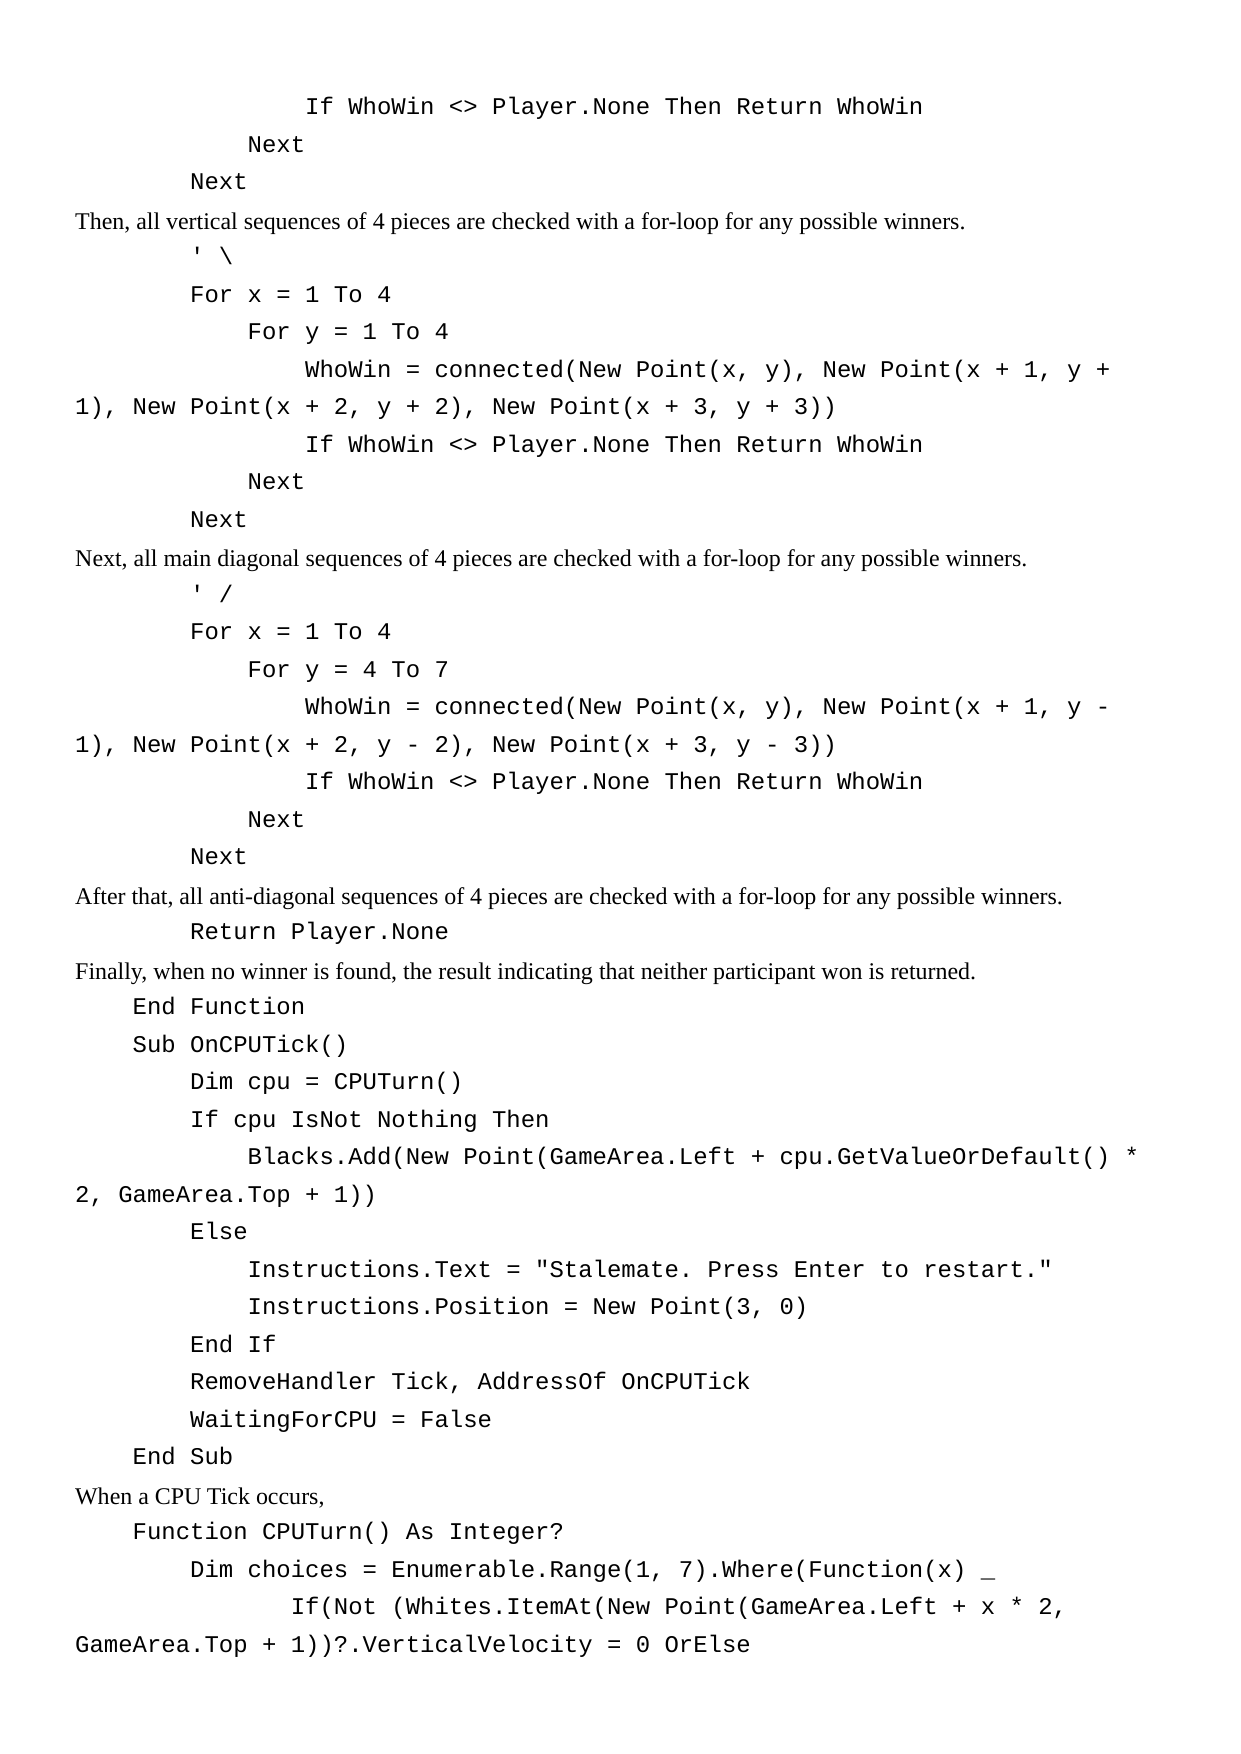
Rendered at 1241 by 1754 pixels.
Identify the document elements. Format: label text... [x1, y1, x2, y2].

text WhoWin = connected(New Point(x, y), New Point(x + 1, y - 1), New Point(x + 2, y - 2), New Point(x + 3, y - 3)) [75, 689, 1165, 764]
text For y = 1 To 4 [75, 314, 1165, 352]
text End Sub [75, 1439, 1165, 1477]
text ' / [75, 577, 1165, 614]
text For x = 1 To 4 [75, 614, 1165, 652]
text Next [75, 802, 1165, 839]
text Next [75, 127, 1165, 164]
text ' \ [75, 239, 1165, 277]
text After that, all anti-diagonal sequences of 4 pieces are checked with a for-loop for any possible winners. [75, 877, 1165, 914]
text Finally, when no winner is found, the result indicating that neither participant won is returned. [75, 952, 1165, 989]
text For y = 4 To 7 [75, 652, 1165, 689]
text Function CPUTurn() As Integer? [75, 1514, 1165, 1552]
text If WhoWin <> Player.None Then Return WhoWin [75, 89, 1165, 127]
text Next, all main diagonal sequences of 4 pieces are checked with a for-loop for any possible winners. [75, 539, 1165, 577]
text If(Not (Whites.ItemAt(New Point(GameArea.Left + x * 2, GameArea.Top + 1))?.VerticalVelocity = 0 OrElse [75, 1589, 1165, 1664]
text Blacks.Add(New Point(GameArea.Left + cpu.GetValueOrDefault() * 2, GameArea.Top + 1)) [75, 1139, 1165, 1214]
text Next [75, 839, 1165, 877]
text Then, all vertical sequences of 4 pieces are checked with a for-loop for any possible winners. [75, 202, 1165, 239]
text RemoveHandler Tick, AddressOf OnCPUTick [75, 1364, 1165, 1402]
text Instructions.Text = "Stalemate. Press Enter to restart." [75, 1252, 1165, 1289]
text Sub OnCPUTick() [75, 1027, 1165, 1064]
text For x = 1 To 4 [75, 277, 1165, 314]
text Next [75, 464, 1165, 502]
text If cpu IsNot Nothing Then [75, 1102, 1165, 1139]
text Next [75, 502, 1165, 539]
text WaitingForCPU = False [75, 1402, 1165, 1439]
text Dim cpu = CPUTurn() [75, 1064, 1165, 1102]
text If WhoWin <> Player.None Then Return WhoWin [75, 764, 1165, 802]
text End If [75, 1327, 1165, 1364]
text If WhoWin <> Player.None Then Return WhoWin [75, 427, 1165, 464]
text When a CPU Tick occurs, [75, 1477, 1165, 1514]
text Next [75, 164, 1165, 202]
text Instructions.Position = New Point(3, 0) [75, 1289, 1165, 1327]
text Dim choices = Enumerable.Range(1, 7).Where(Function(x) _ [75, 1552, 1165, 1589]
text WhoWin = connected(New Point(x, y), New Point(x + 1, y + 1), New Point(x + 2, y + 2), New Point(x + 3, y + 3)) [75, 352, 1165, 427]
text End Function [75, 989, 1165, 1027]
text Return Player.None [75, 914, 1165, 952]
text Else [75, 1214, 1165, 1252]
